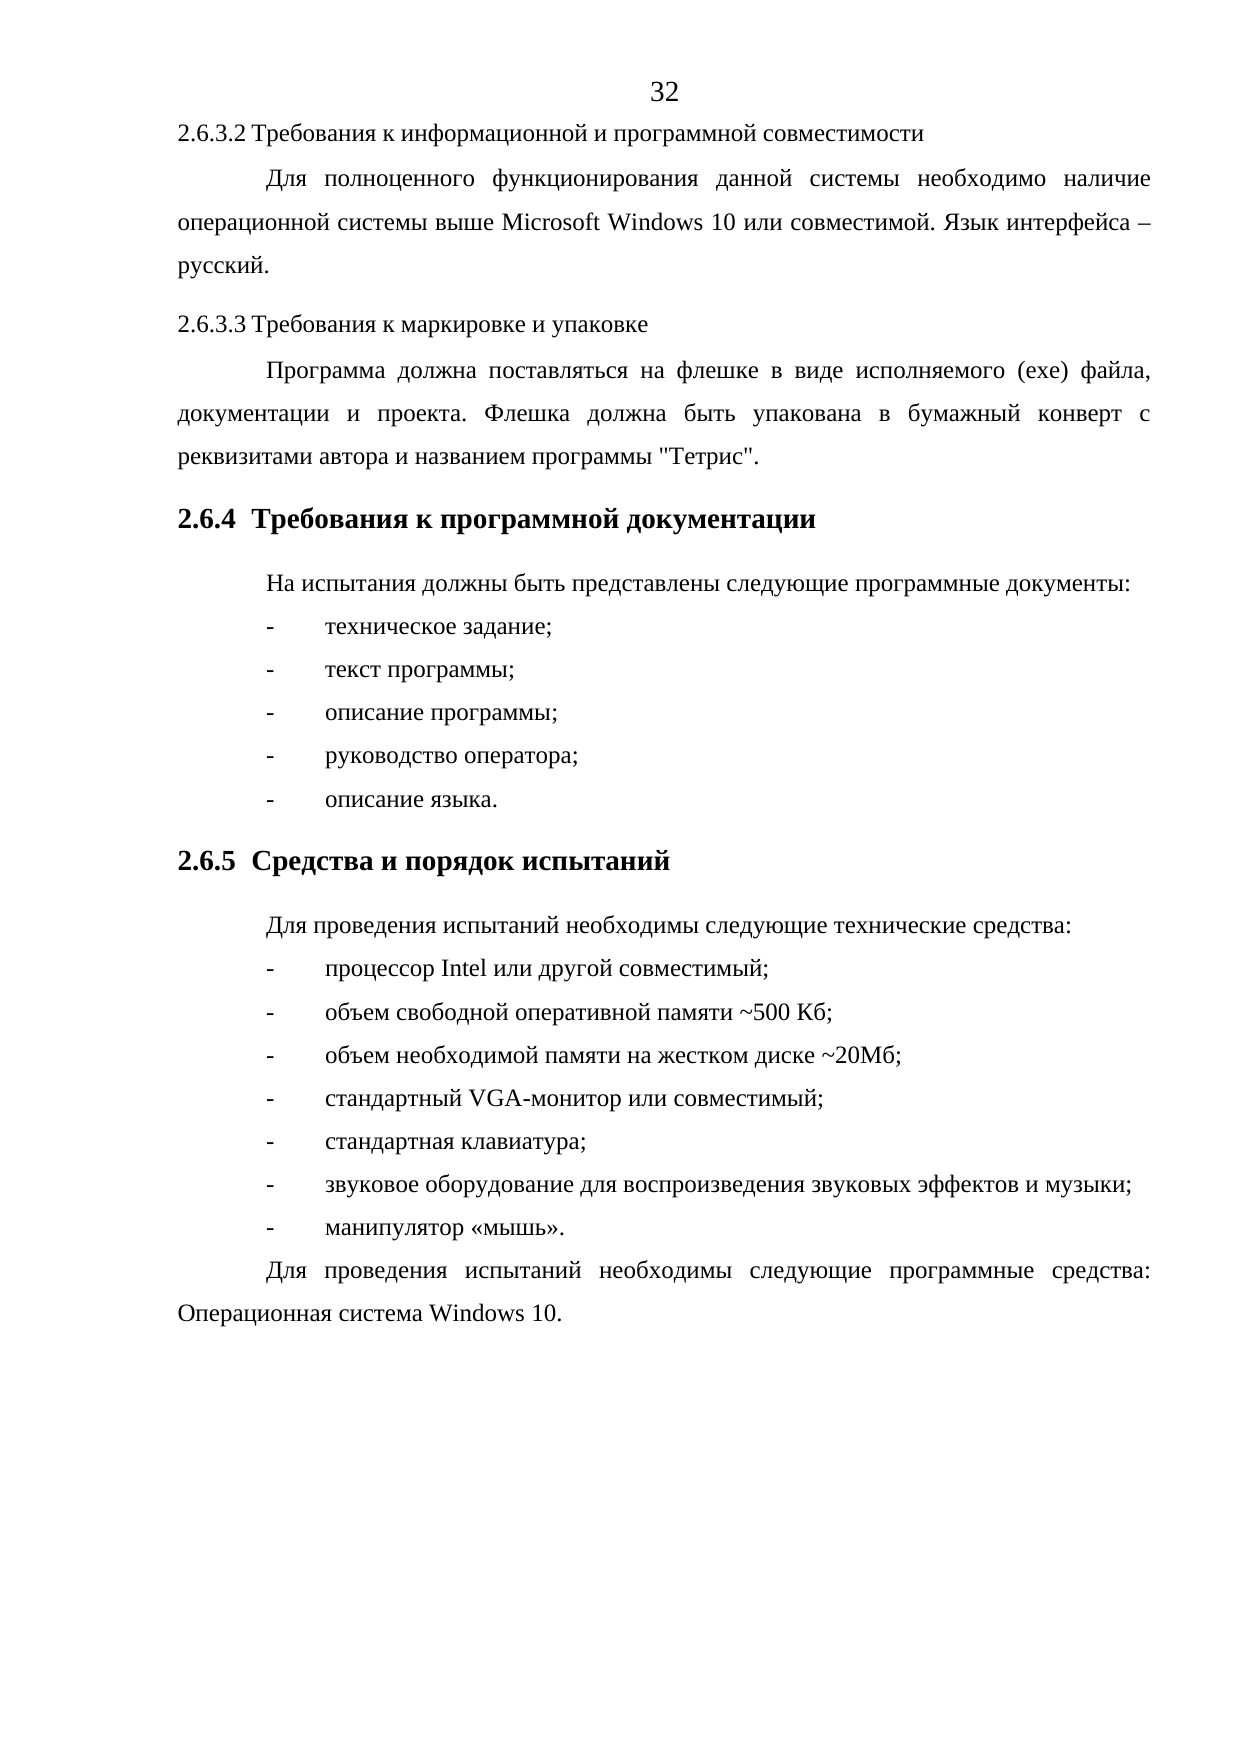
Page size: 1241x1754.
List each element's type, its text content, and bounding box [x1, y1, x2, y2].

list техническое задание; [177, 611, 1152, 640]
subtitle Требования к маркировке и упаковке [177, 309, 1152, 338]
list манипулятор «мышь». [177, 1212, 1152, 1241]
text На испытания должны быть представлены следующие программные документы: [177, 568, 1152, 597]
text Для проведения испытаний необходимы следующие программные средства: Операционная система Windows 10. [177, 1255, 1152, 1327]
text Для проведения испытаний необходимы следующие технические средства: [177, 910, 1152, 939]
list описание программы; [177, 697, 1152, 726]
subtitle Требования к программной документации [177, 501, 1152, 534]
list стандартная клавиатура; [177, 1126, 1152, 1155]
subtitle Средства и порядок испытаний [177, 843, 1152, 877]
list объем необходимой памяти на жестком диске ~20Мб; [177, 1040, 1152, 1068]
list процессор Intel или другой совместимый; [177, 953, 1152, 982]
list руководство оператора; [177, 741, 1152, 769]
text Для полноценного функционирования данной системы необходимо наличие операционной системы выше Microsoft Windows 10 или совместимой. Язык интерфейса – русский. [177, 163, 1152, 278]
list объем свободной оперативной памяти ~500 Кб; [177, 997, 1152, 1025]
list стандартный VGA-монитор или совместимый; [177, 1083, 1152, 1112]
text Программа должна поставляться на флешке в виде исполняемого (еxе) файла, документации и проекта. Флешка должна быть упакована в бумажный конверт с реквизитами автора и названием программы "Тетрис". [177, 355, 1152, 470]
list звуковое оборудование для воспроизведения звуковых эффектов и музыки; [177, 1169, 1152, 1198]
list описание языка. [177, 784, 1152, 812]
list текст программы; [177, 654, 1152, 683]
subtitle Требования к информационной и программной совместимости [177, 118, 1152, 147]
